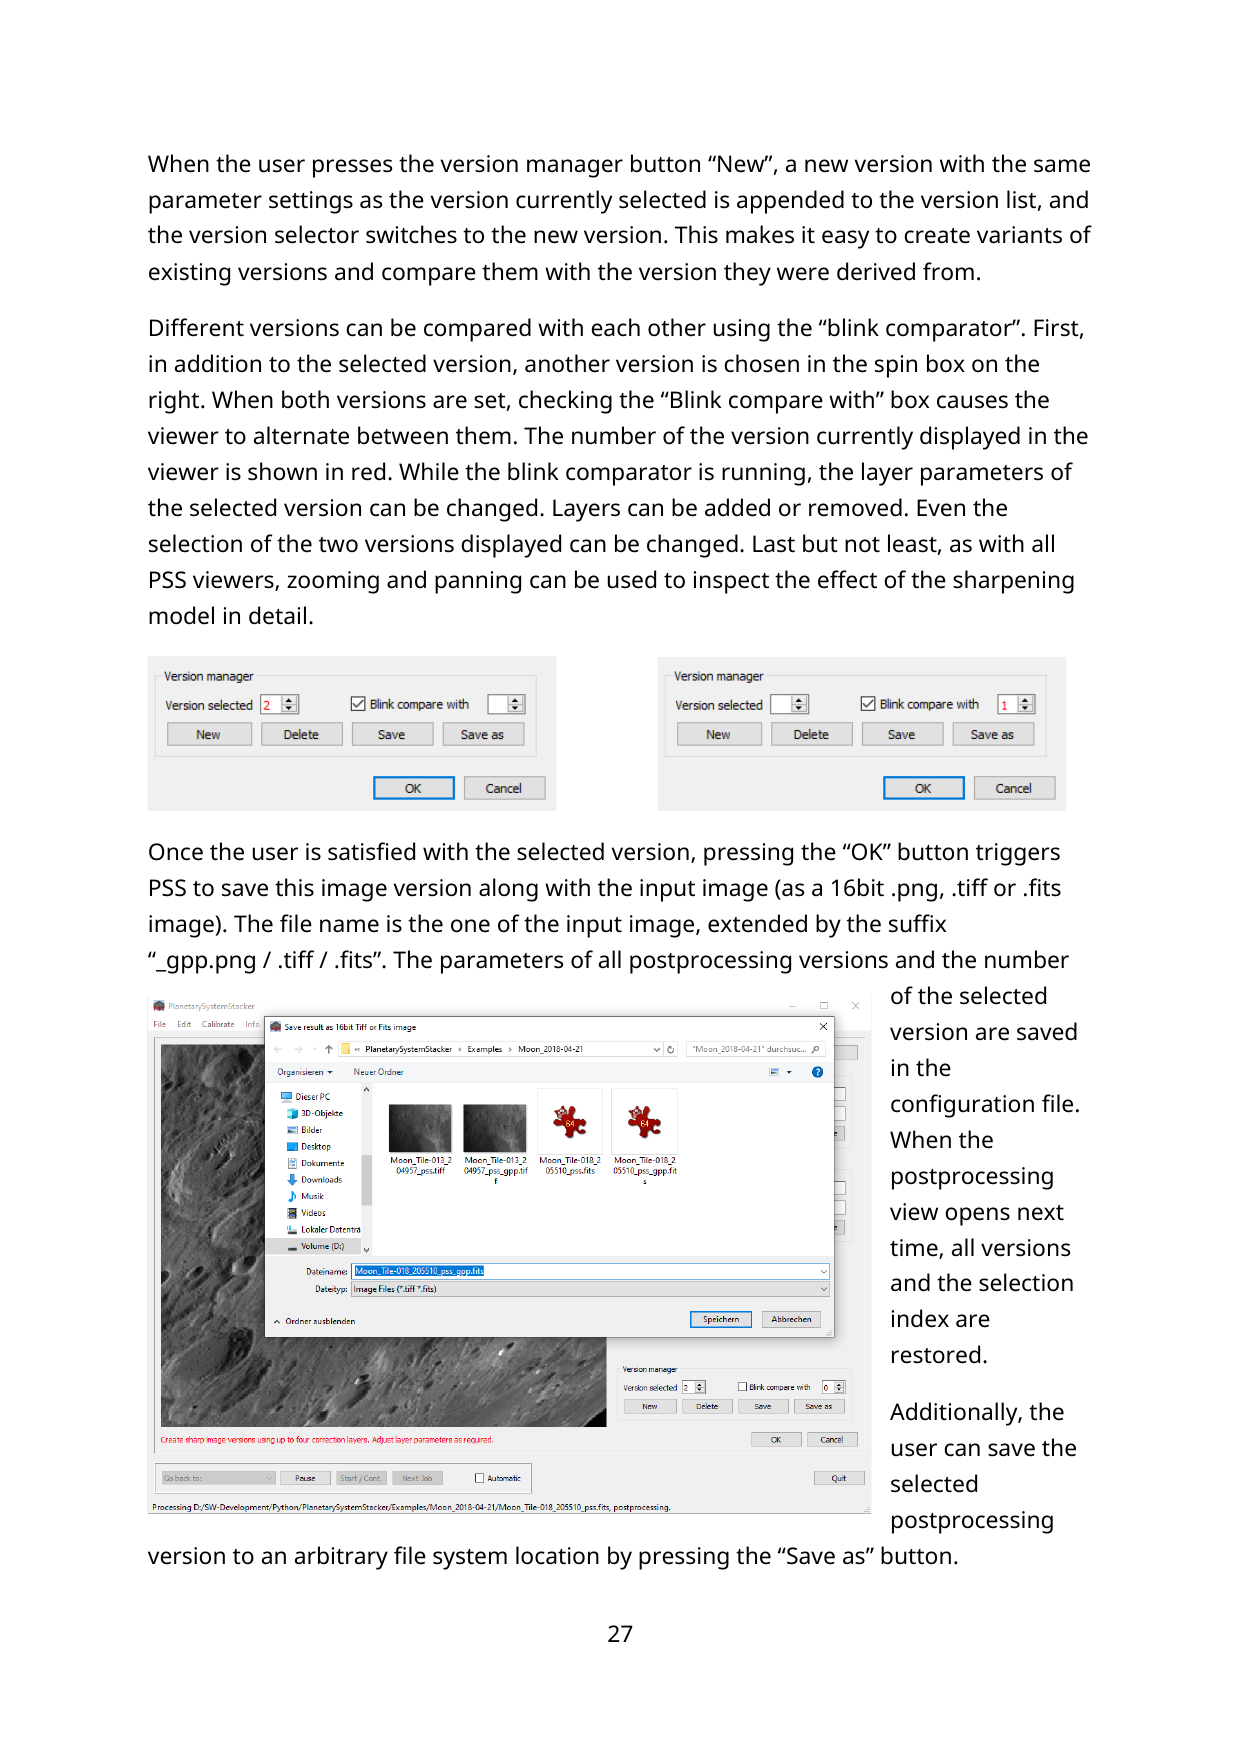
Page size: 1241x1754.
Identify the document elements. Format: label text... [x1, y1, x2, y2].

text When the user presses the version manager button “New”, a new version with the same parameter settings as the version currently selected is appended to the version list, and the version selector switches to the new version. This makes it easy to create variants of existing versions and compare them with the version they were derived from. [148, 148, 1093, 287]
picture [657, 657, 1067, 811]
picture [147, 656, 557, 811]
text Once the user is satisfied with the selected version, pressing the “OK” button triggers PSS to save this image version along with the input image (as a 16bit .png, .tiff or .fits image). The file name is the one of the input image, extended by the suffix “_gpp.png / .tiff / .fits”. The parameters of all postprocessing versions and the number of the selected version are saved in the configuration file. When the postprocessing view opens next time, all versions and the selection index are restored. [148, 836, 1093, 1371]
text Different versions can be compared with each other using the “blink comparator”. First, in addition to the selected version, another version is chosen in the spin box on the right. When both versions are set, checking the “Blink compare with” box causes the viewer to alternate between them. The number of the version currently displayed in the viewer is shown in red. While the blink comparator is running, the layer parameters of the selected version can be changed. Layers can be added or removed. Even the selection of the two versions displayed can be changed. Last but not least, as with all PSS viewers, zooming and panning can be used to inspect the effect of the sharpening model in detail. [148, 312, 1093, 631]
picture [147, 996, 872, 1514]
text Additionally, the user can save the selected postprocessing version to an arbitrary file system location by pressing the “Save as” button. [148, 1396, 1093, 1571]
